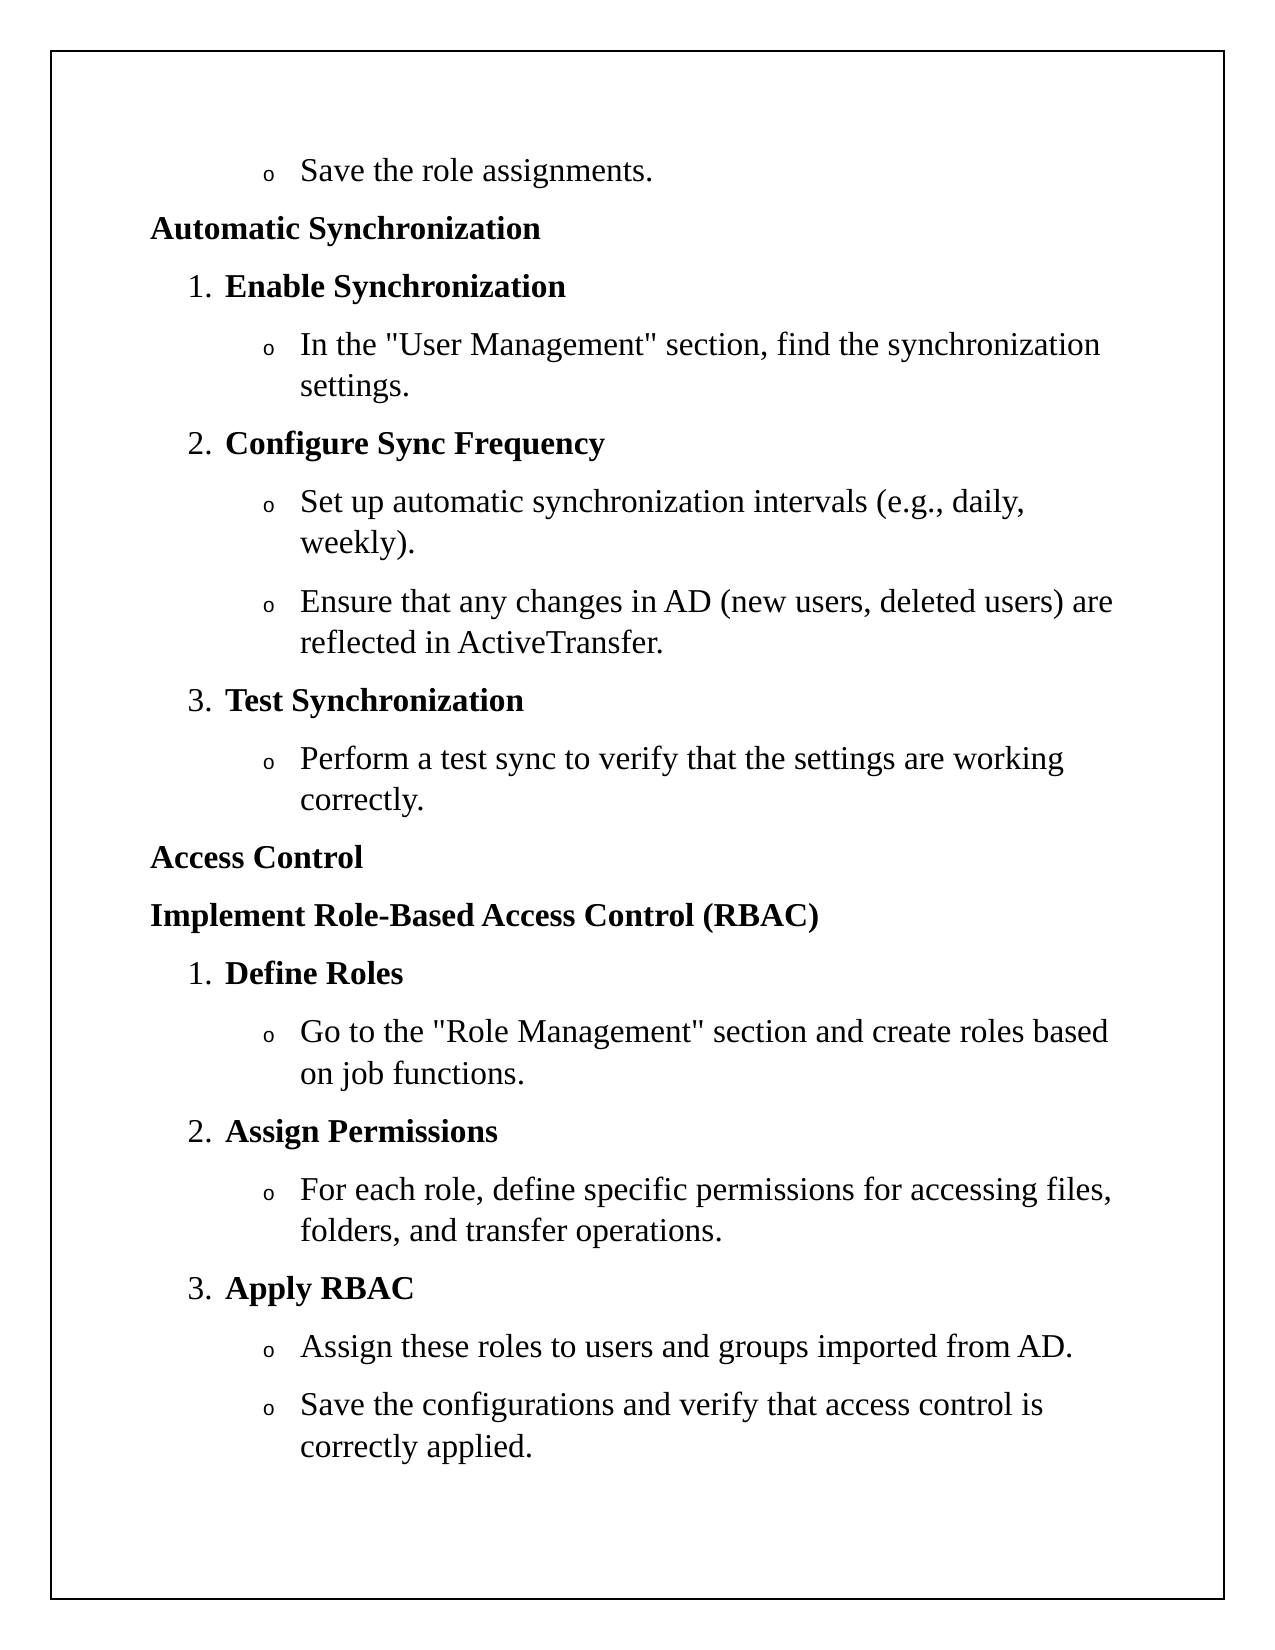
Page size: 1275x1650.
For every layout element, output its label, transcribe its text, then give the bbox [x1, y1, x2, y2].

list Test Synchronization [187, 680, 1125, 718]
list In the "User Management" section, find the synchronization settings. [262, 324, 1125, 404]
list Ensure that any changes in AD (new users, deleted users) are reflected in ActiveTransfer. [262, 581, 1125, 661]
list Set up automatic synchronization intervals (e.g., daily, weekly). [262, 481, 1125, 561]
list Save the role assignments. [262, 150, 1125, 188]
list Assign Permissions [187, 1111, 1125, 1149]
text Access Control [150, 838, 1125, 876]
list Enable Synchronization [187, 266, 1125, 304]
list Assign these roles to users and groups imported from AD. [262, 1326, 1125, 1365]
list For each role, define specific permissions for accessing files, folders, and transfer operations. [262, 1169, 1125, 1249]
list Perform a test sync to verify that the settings are working correctly. [262, 738, 1125, 818]
list Configure Sync Frequency [187, 423, 1125, 462]
text Implement Role-Based Access Control (RBAC) [150, 896, 1125, 934]
list Define Roles [187, 954, 1125, 992]
list Apply RBAC [187, 1268, 1125, 1307]
text Automatic Synchronization [150, 208, 1125, 246]
list Save the configurations and verify that access control is correctly applied. [262, 1384, 1125, 1464]
list Go to the "Role Management" section and create roles based on job functions. [262, 1012, 1125, 1091]
